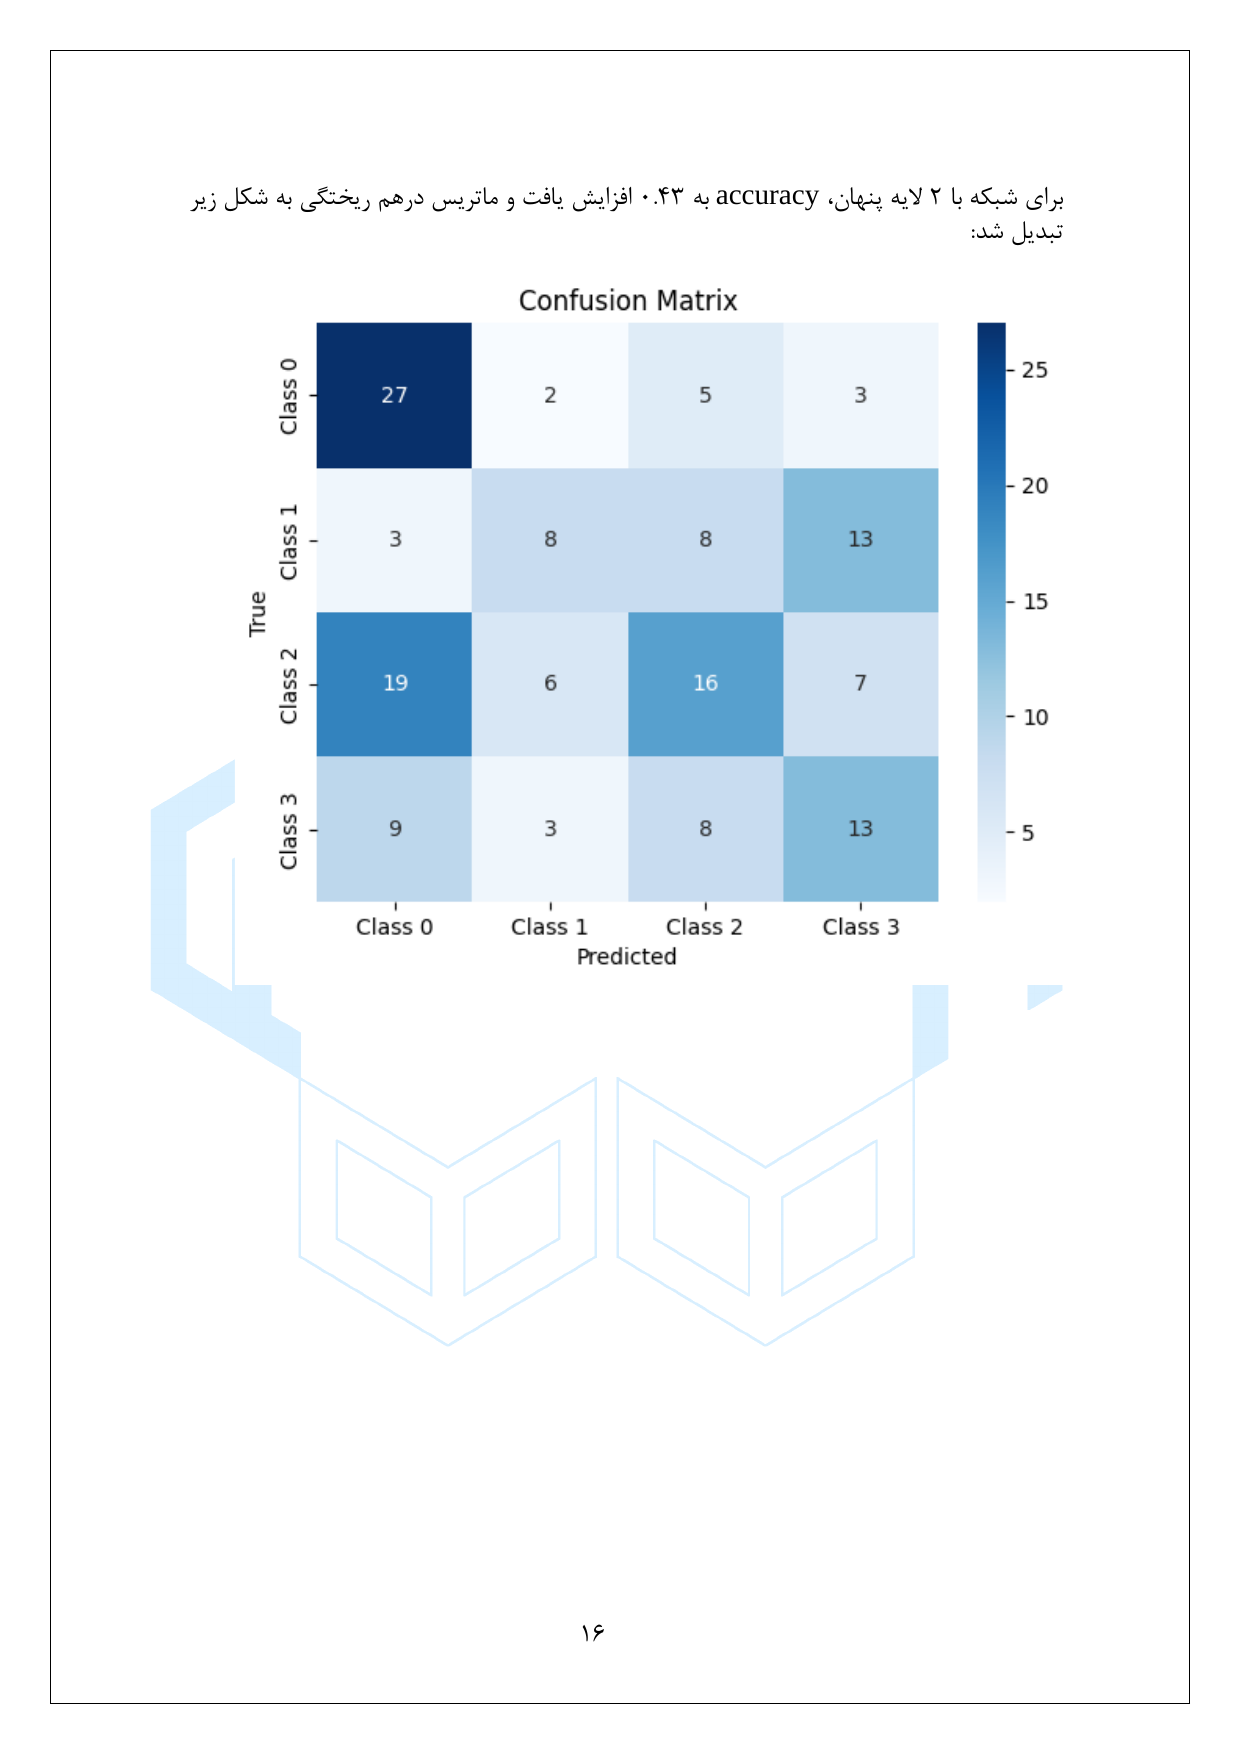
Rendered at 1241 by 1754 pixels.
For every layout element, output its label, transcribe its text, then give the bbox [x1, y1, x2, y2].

text برای شبکه با 2 لایه پنهان، accuracy به 0.43 افزایش یافت و ماتریس درهم ریختگی به شکل زیر تبدیل شد: [150, 177, 1063, 248]
picture [234, 273, 1063, 985]
